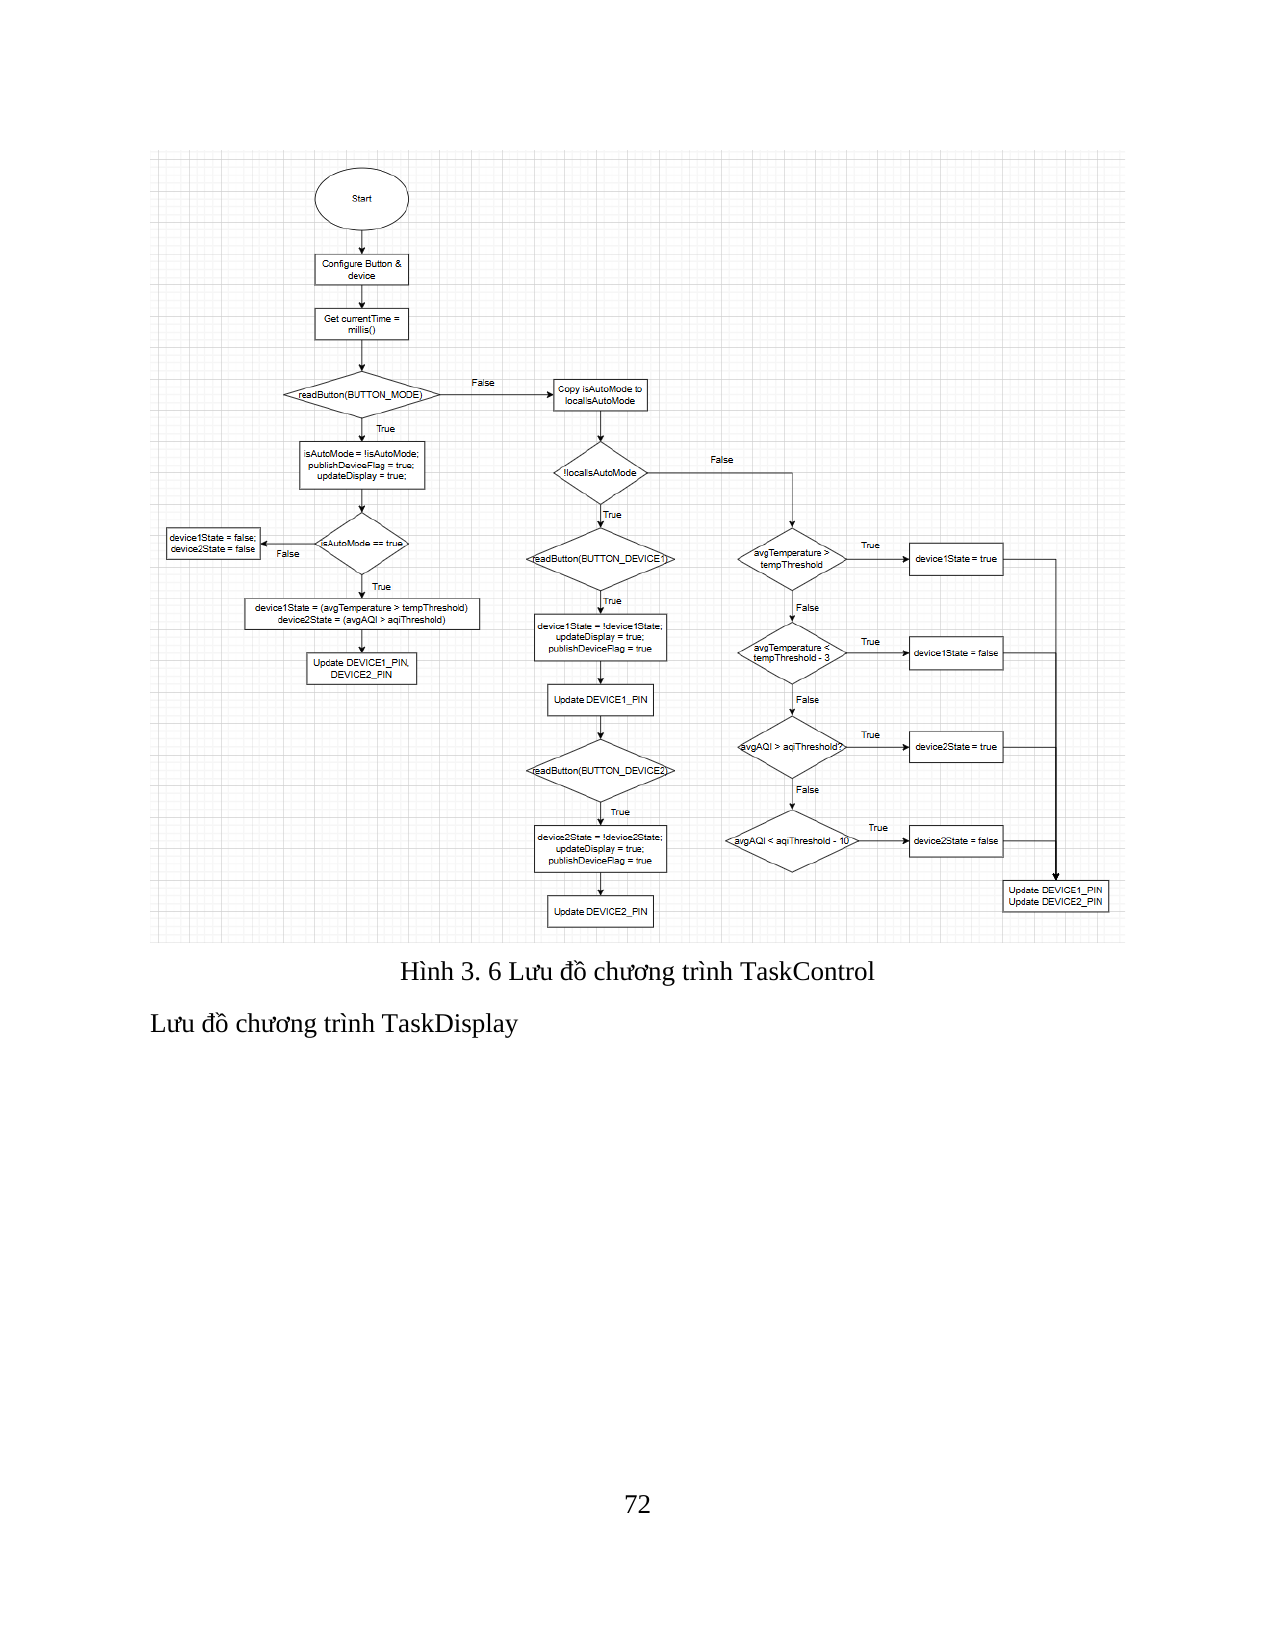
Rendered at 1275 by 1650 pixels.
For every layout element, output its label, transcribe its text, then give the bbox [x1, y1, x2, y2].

picture [150, 150, 1125, 943]
text Lưu đồ chương trình TaskDisplay [150, 1007, 1125, 1038]
